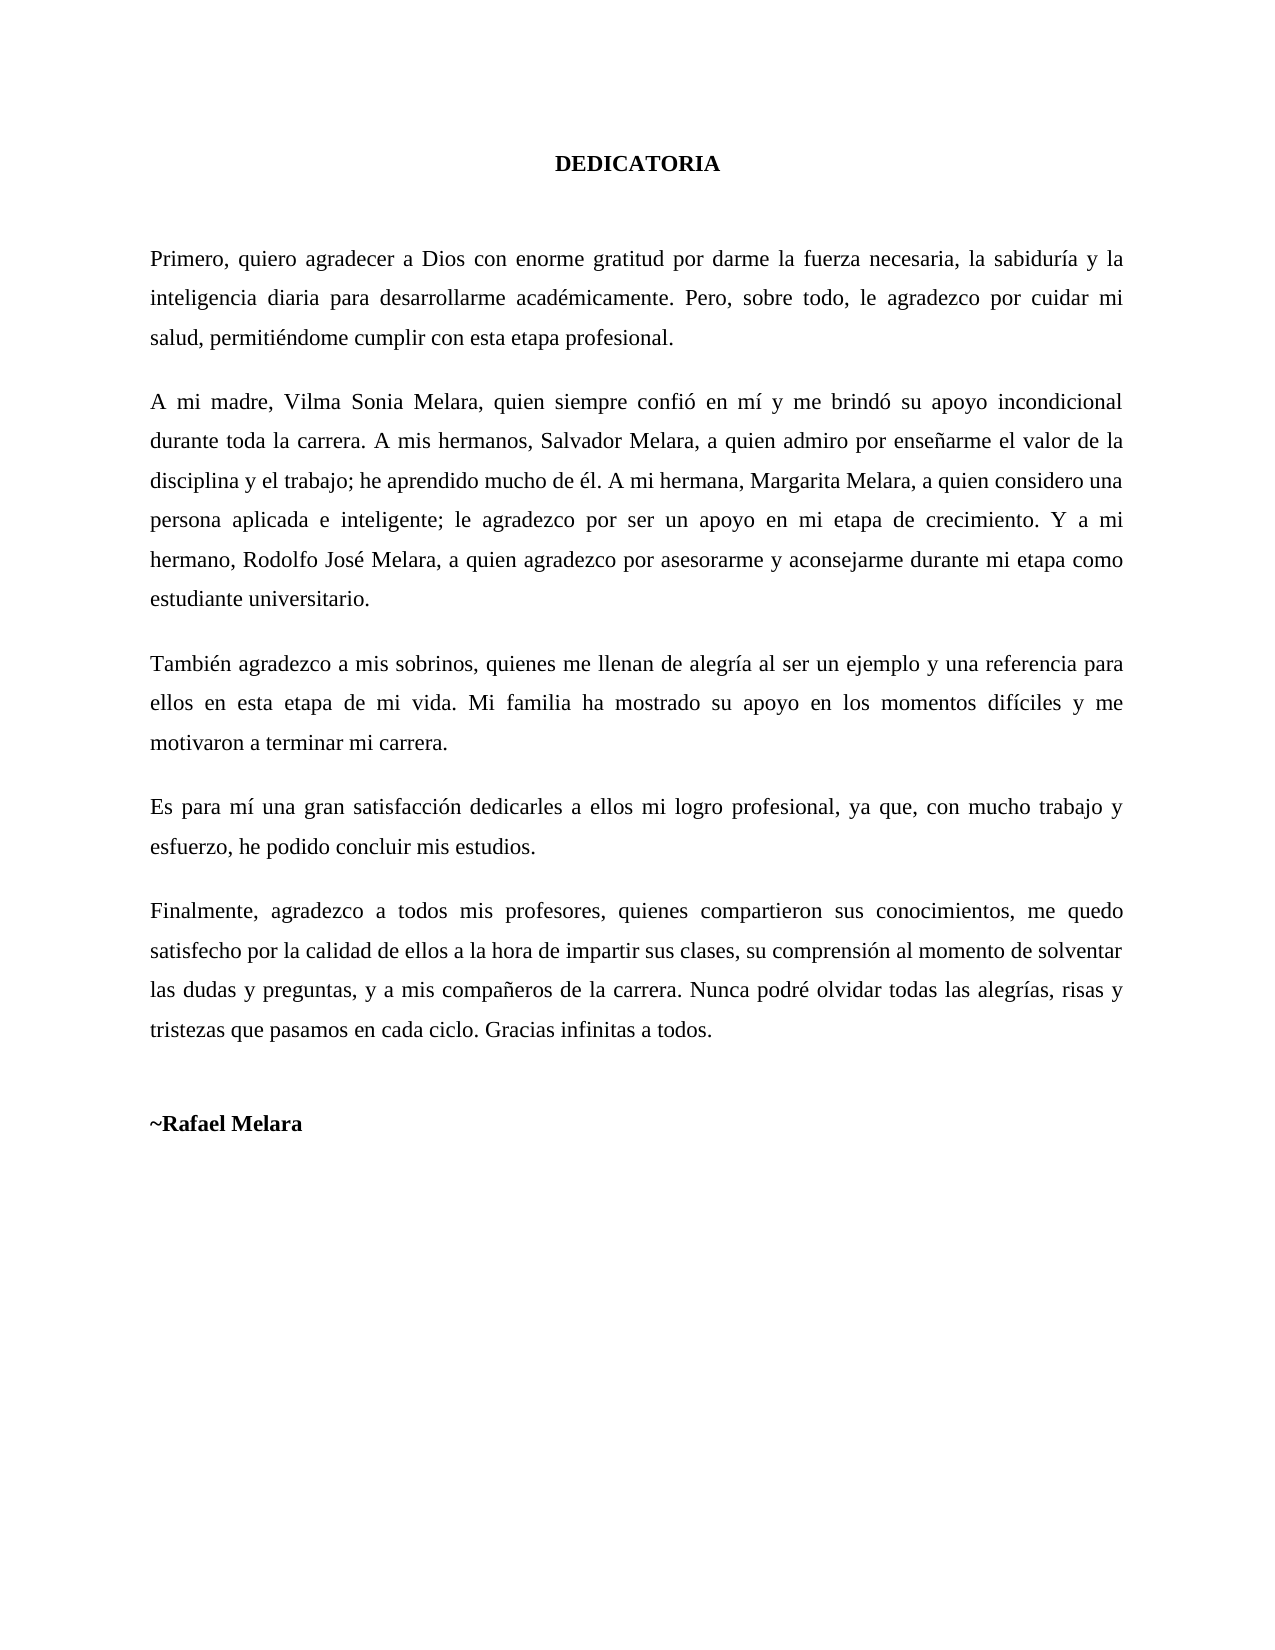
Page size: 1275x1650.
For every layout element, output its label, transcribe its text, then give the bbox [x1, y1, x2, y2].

text Primero, quiero agradecer a Dios con enorme gratitud por darme la fuerza necesaria, la sabiduría y la inteligencia diaria para desarrollarme académicamente. Pero, sobre todo, le agradezco por cuidar mi salud, permitiéndome cumplir con esta etapa profesional. [150, 245, 1125, 350]
text También agradezco a mis sobrinos, quienes me llenan de alegría al ser un ejemplo y una referencia para ellos en esta etapa de mi vida. Mi familia ha mostrado su apoyo en los momentos difíciles y me motivaron a terminar mi carrera. [150, 650, 1125, 755]
text Finalmente, agradezco a todos mis profesores, quienes compartieron sus conocimientos, me quedo satisfecho por la calidad de ellos a la hora de impartir sus clases, su comprensión al momento de solventar las dudas y preguntas, y a mis compañeros de la carrera. Nunca podré olvidar todas las alegrías, risas y tristezas que pasamos en cada ciclo. Gracias infinitas a todos. [150, 897, 1125, 1042]
text ~Rafael Melara [150, 1111, 1125, 1137]
text A mi madre, Vilma Sonia Melara, quien siempre confió en mí y me brindó su apoyo incondicional durante toda la carrera. A mis hermanos, Salvador Melara, a quien admiro por enseñarme el valor de la disciplina y el trabajo; he aprendido mucho de él. A mi hermana, Margarita Melara, a quien considero una persona aplicada e inteligente; le agradezco por ser un apoyo en mi etapa de crecimiento. Y a mi hermano, Rodolfo José Melara, a quien agradezco por asesorarme y aconsejarme durante mi etapa como estudiante universitario. [150, 388, 1125, 612]
text Es para mí una gran satisfacción dedicarles a ellos mi logro profesional, ya que, con mucho trabajo y esfuerzo, he podido concluir mis estudios. [150, 793, 1125, 859]
title DEDICATORIA [150, 150, 1125, 176]
